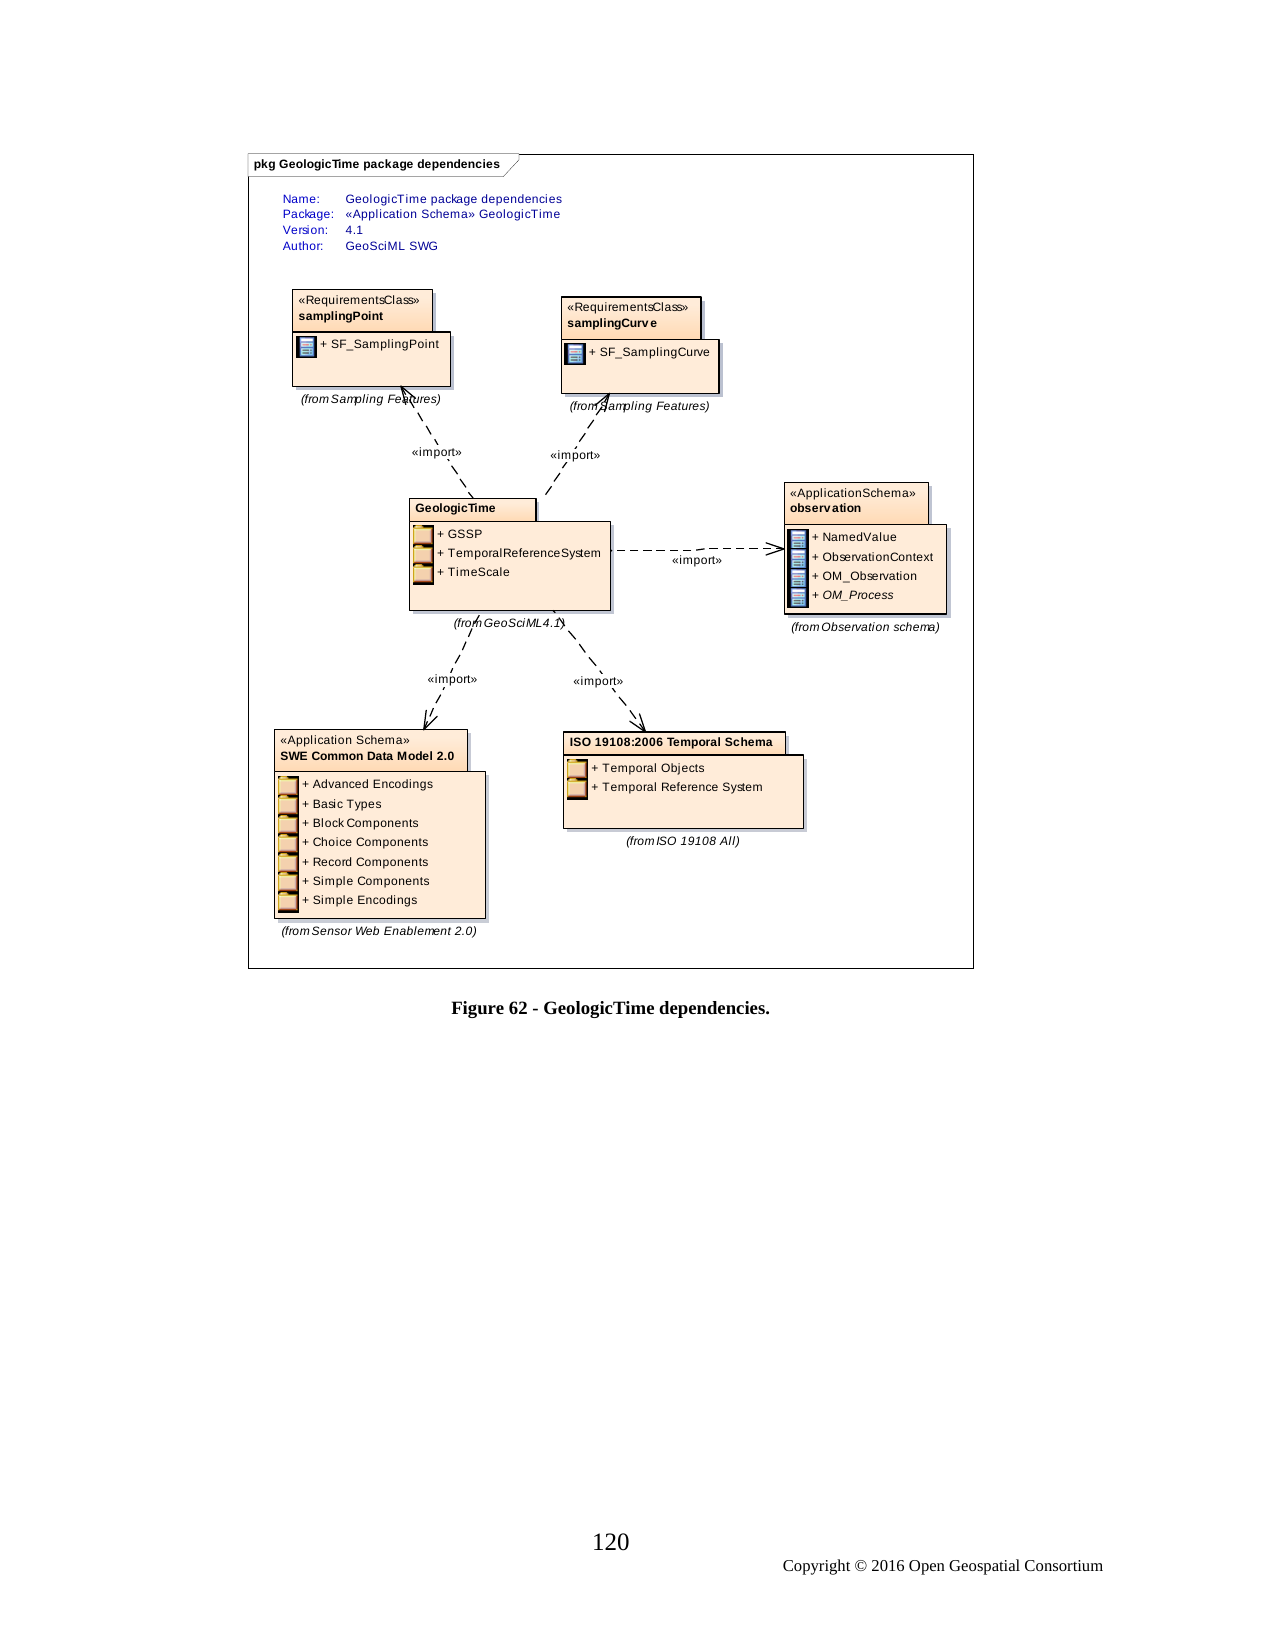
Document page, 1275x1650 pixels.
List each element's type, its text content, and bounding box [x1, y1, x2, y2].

text Figure 62 - GeologicTime dependencies. [187, 997, 1034, 1018]
